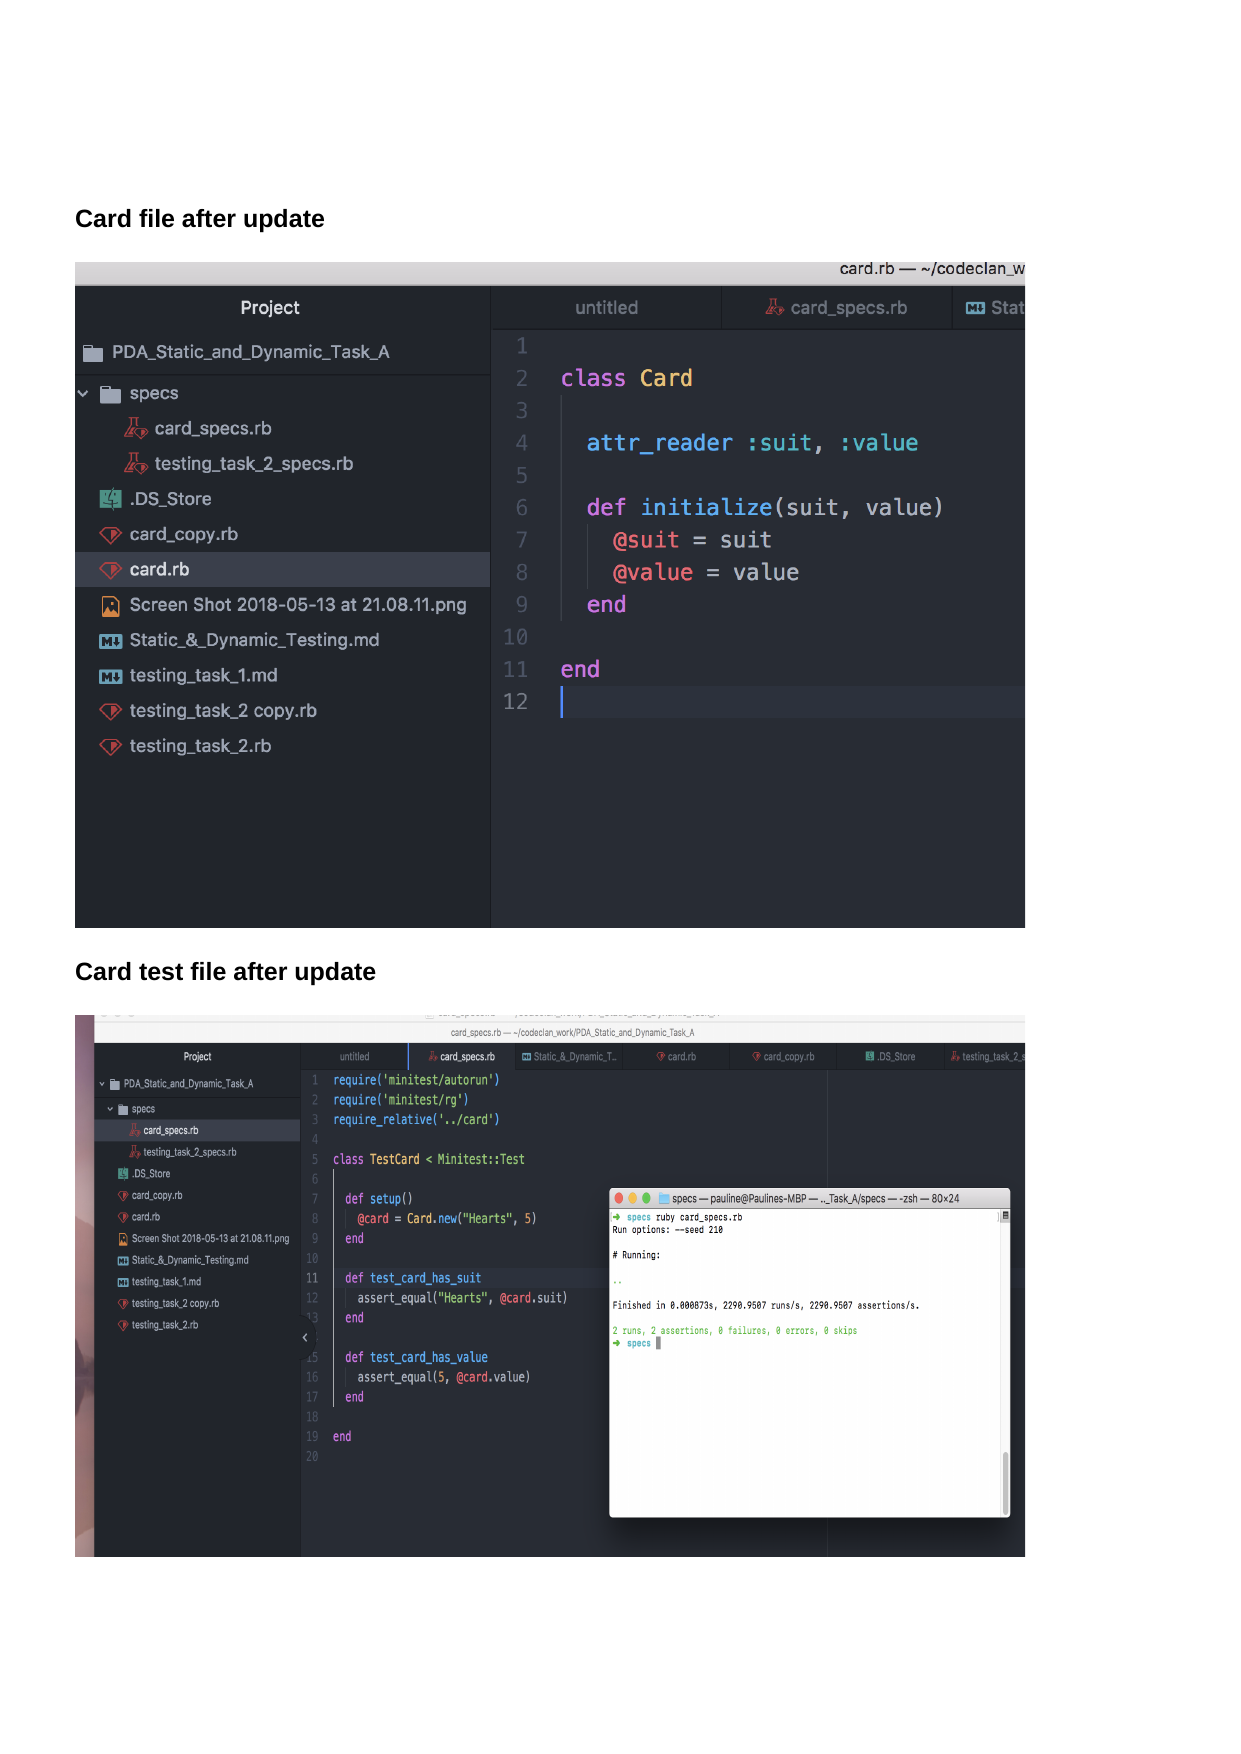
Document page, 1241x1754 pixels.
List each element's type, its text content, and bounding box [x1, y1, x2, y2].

picture [75, 262, 1025, 928]
text Card test file after update [75, 957, 1165, 986]
text Card file after update [75, 204, 1165, 232]
picture [75, 1015, 1025, 1557]
